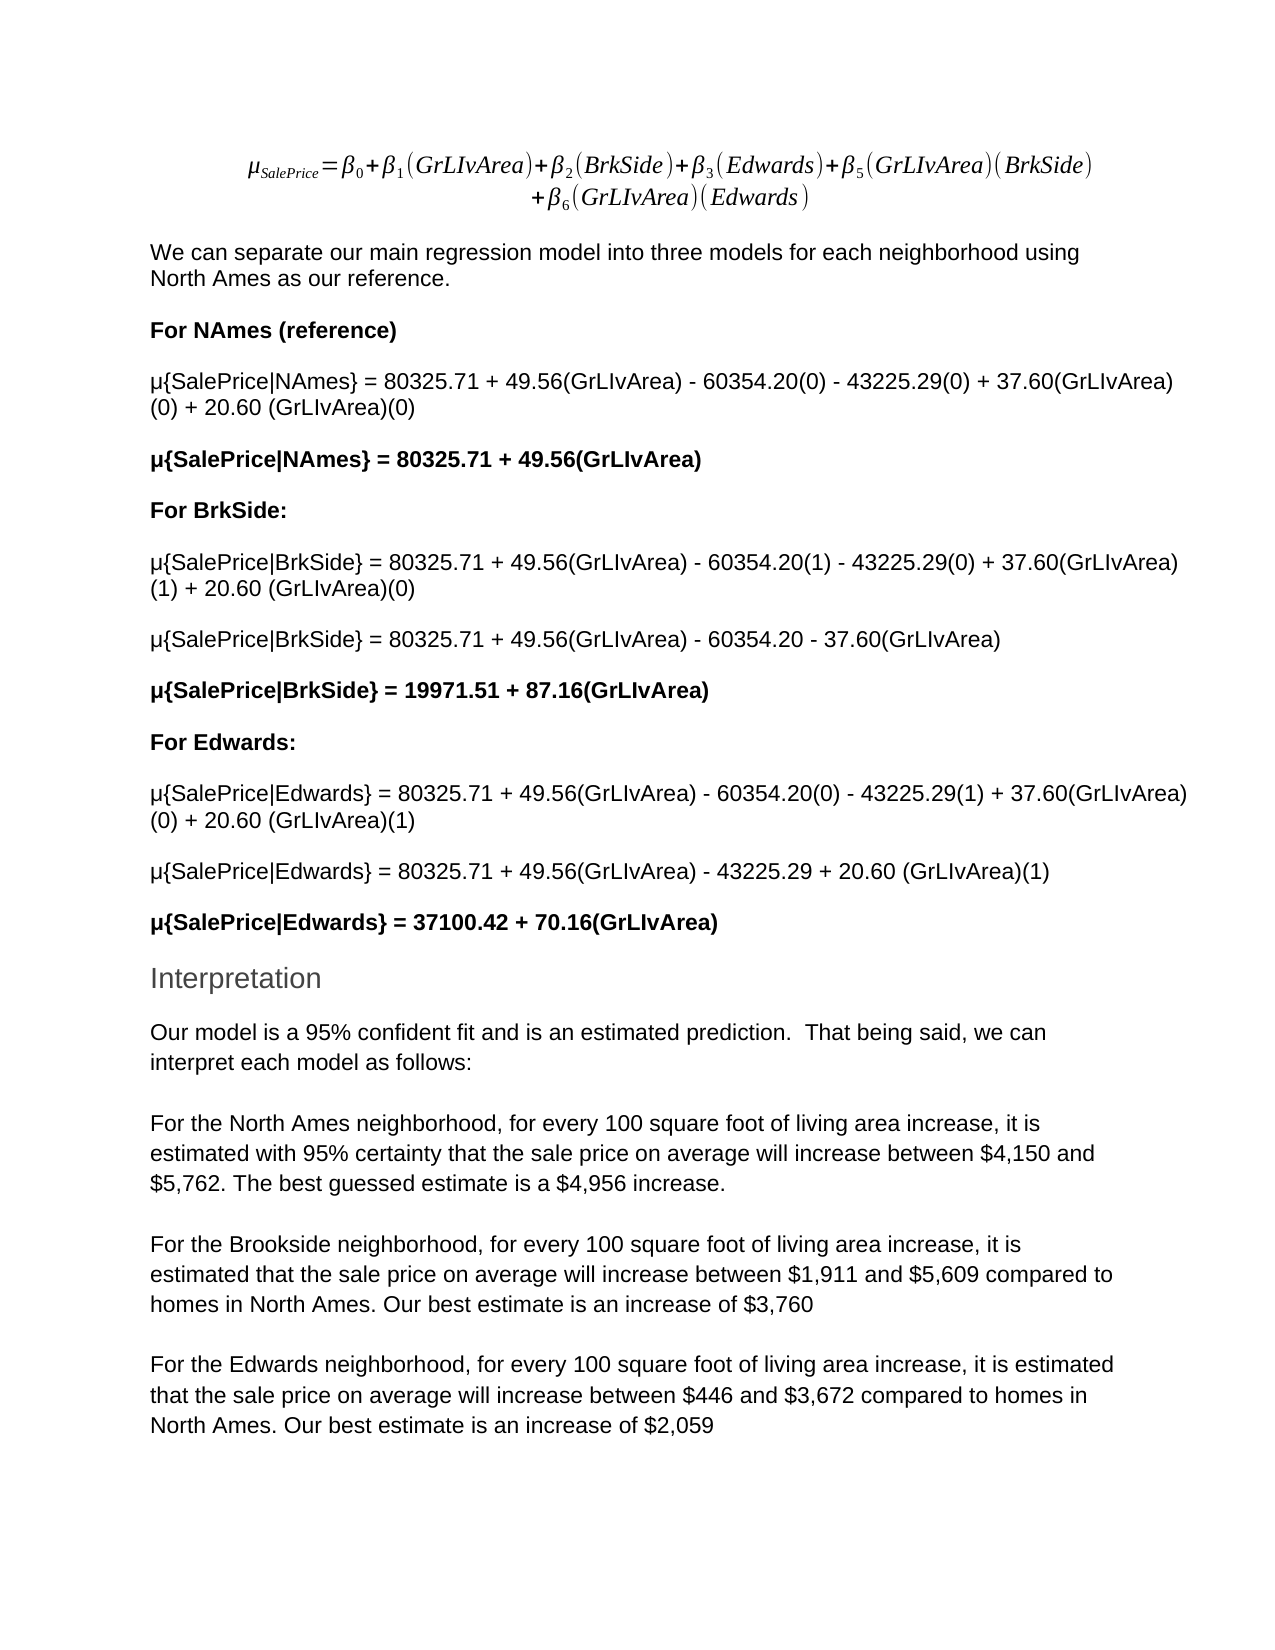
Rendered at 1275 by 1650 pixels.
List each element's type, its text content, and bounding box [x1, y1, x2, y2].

text μ{SalePrice|Edwards} = 80325.71 + 49.56(GrLIvArea) - 60354.20(0) - 43225.29(1) + 37.60(GrLIvArea)(0) + 20.60 (GrLIvArea)(1) [150, 780, 1189, 833]
text For NAmes (reference) [150, 317, 1125, 343]
text For the North Ames neighborhood, for every 100 square foot of living area increase, it is estimated with 95% certainty that the sale price on average will increase between $4,150 and $5,762. The best guessed estimate is a $4,956 increase. [150, 1110, 1125, 1197]
text For Edwards: [150, 729, 1125, 755]
text μ{SalePrice|Edwards} = 37100.42 + 70.16(GrLIvArea) [150, 909, 1189, 936]
text Our model is a 95% confident fit and is an estimated prediction. That being said, we can interpret each model as follows: [150, 1019, 1125, 1076]
text μ{SalePrice|NAmes} = 80325.71 + 49.56(GrLIvArea) [150, 446, 1189, 472]
text For the Edwards neighborhood, for every 100 square foot of living area increase, it is estimated that the sale price on average will increase between $446 and $3,672 compared to homes in North Ames. Our best estimate is an increase of $2,059 [150, 1351, 1125, 1438]
text For BrkSide: [150, 497, 1125, 523]
subtitle Interpretation [150, 961, 1125, 994]
text μ{SalePrice|BrkSide} = 80325.71 + 49.56(GrLIvArea) - 60354.20(1) - 43225.29(0) + 37.60(GrLIvArea)(1) + 20.60 (GrLIvArea)(0) [150, 548, 1189, 601]
text We can separate our main regression model into three models for each neighborhood using North Ames as our reference. [150, 239, 1125, 292]
text μ{SalePrice|NAmes} = 80325.71 + 49.56(GrLIvArea) - 60354.20(0) - 43225.29(0) + 37.60(GrLIvArea)(0) + 20.60 (GrLIvArea)(0) [150, 368, 1189, 421]
text μ{SalePrice|BrkSide} = 80325.71 + 49.56(GrLIvArea) - 60354.20 - 37.60(GrLIvArea) [150, 626, 1189, 652]
text μ{SalePrice|BrkSide} = 19971.51 + 87.16(GrLIvArea) [150, 677, 1189, 704]
text For the Brookside neighborhood, for every 100 square foot of living area increase, it is estimated that the sale price on average will increase between $1,911 and $5,609 compared to homes in North Ames. Our best estimate is an increase of $3,760 [150, 1231, 1125, 1317]
text μ{SalePrice|Edwards} = 80325.71 + 49.56(GrLIvArea) - 43225.29 + 20.60 (GrLIvArea)(1) [150, 858, 1189, 884]
